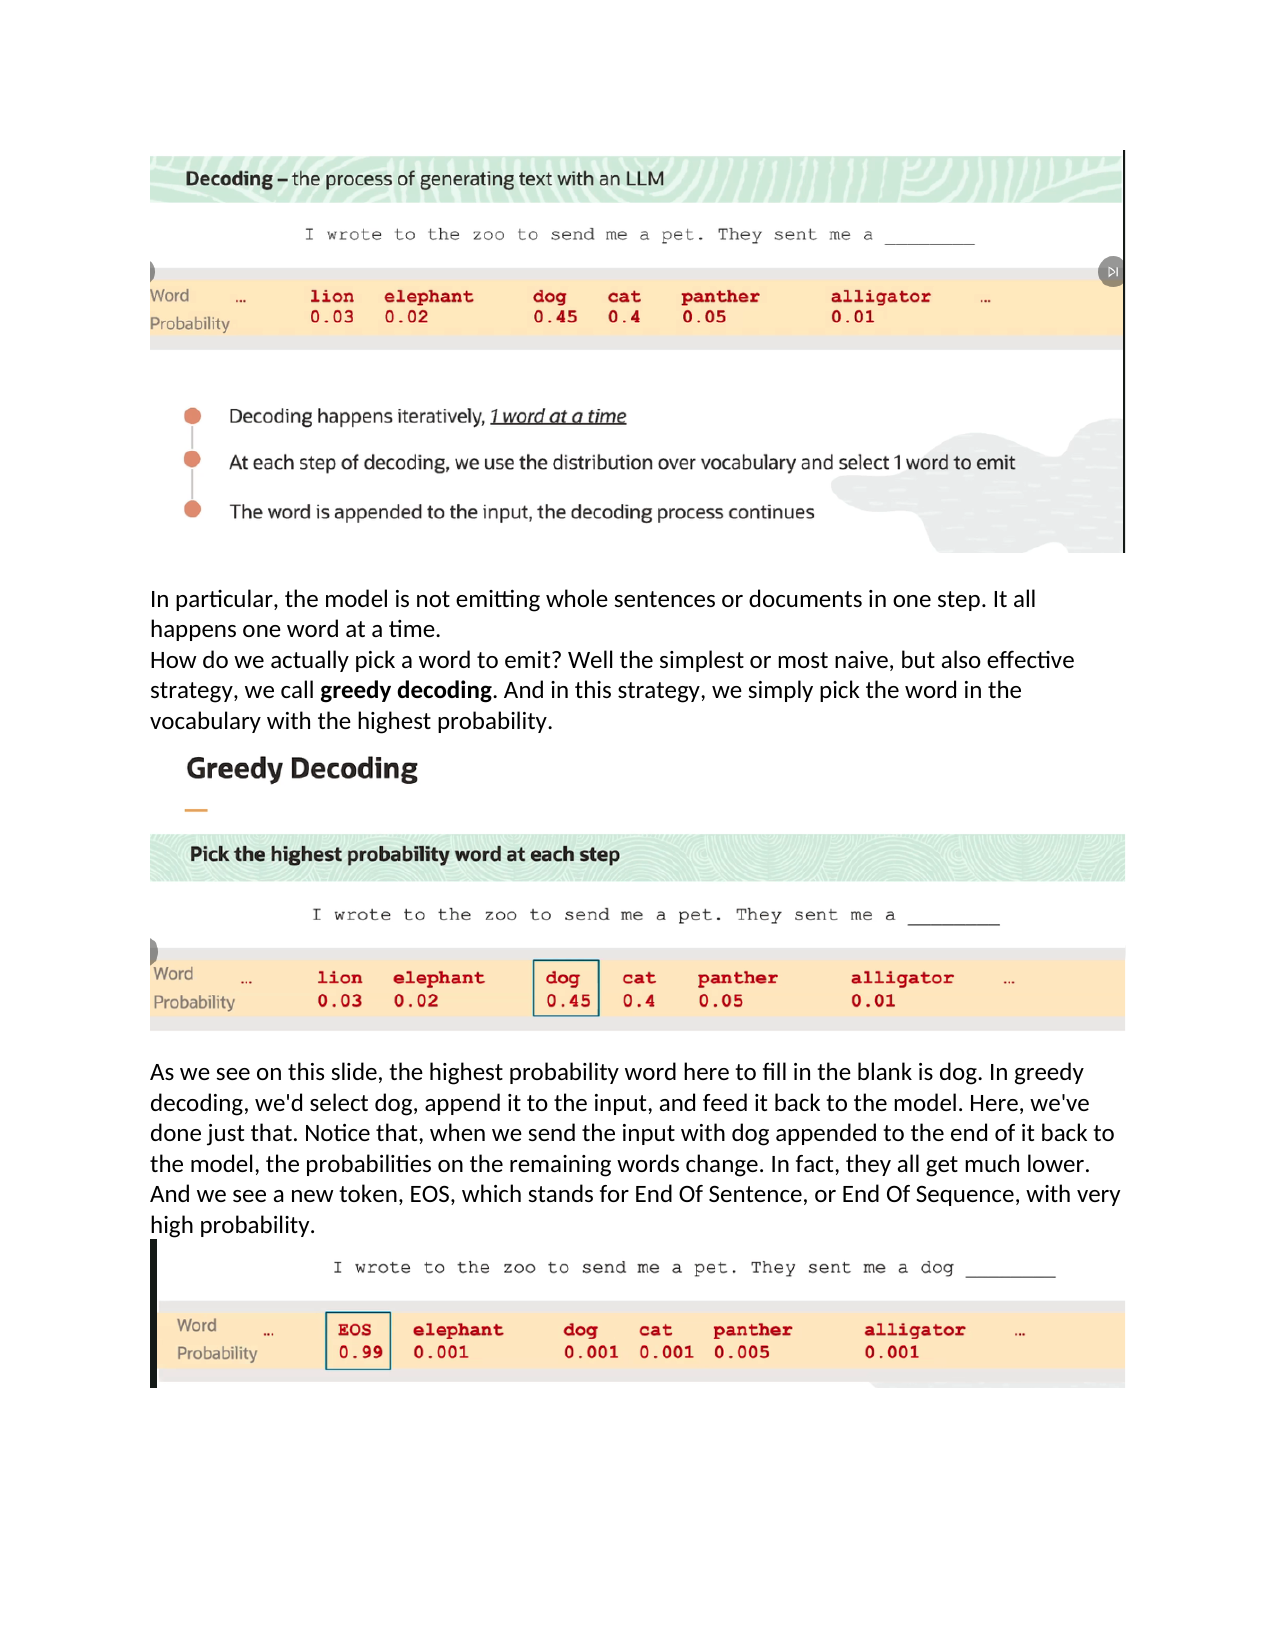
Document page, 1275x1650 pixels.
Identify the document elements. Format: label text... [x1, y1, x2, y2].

picture [150, 1239, 1125, 1388]
picture [150, 735, 1125, 1057]
text In particular, the model is not emitting whole sentences or documents in one step. It all happens one word at a time. [150, 583, 1125, 644]
text How do we actually pick a word to emit? Well the simplest or most naive, but also effective strategy, we call greedy decoding. And in this strategy, we simply pick the word in the vocabulary with the highest probability. [150, 644, 1125, 735]
picture [150, 150, 1125, 553]
text As we see on this slide, the highest probability word here to fill in the blank is dog. In greedy decoding, we'd select dog, append it to the input, and feed it back to the model. Here, we've done just that. Notice that, when we send the input with dog appended to the end of it back to the model, the probabilities on the remaining words change. In fact, they all get much lower. And we see a new token, EOS, which stands for End Of Sentence, or End Of Sequence, with very high probability. [150, 1057, 1125, 1239]
